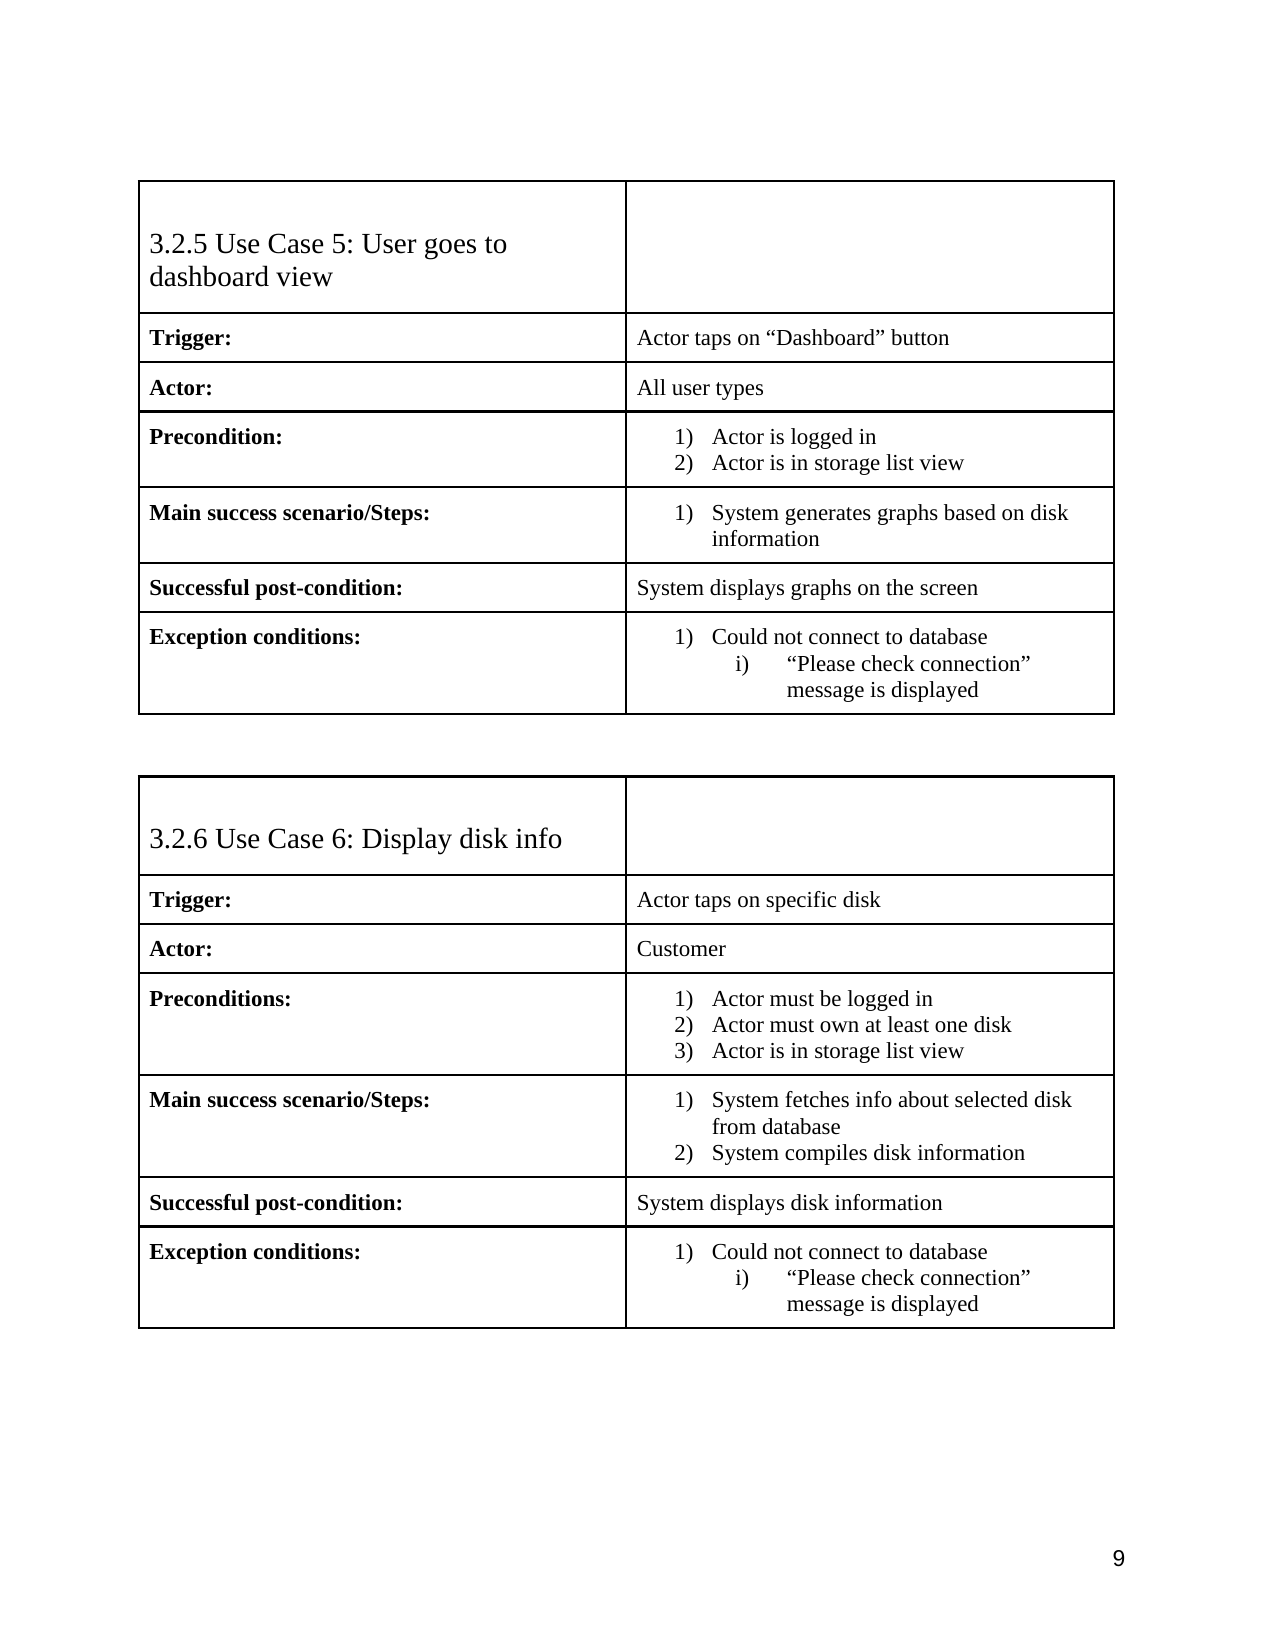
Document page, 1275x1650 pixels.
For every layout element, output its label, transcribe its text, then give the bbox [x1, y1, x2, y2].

table_cell Main success scenario/Steps: [140, 1076, 625, 1176]
table_cell Exception conditions: [140, 1228, 625, 1327]
table_cell Actor must be logged in Actor must own at least one disk Actor is in storage list view [627, 974, 1113, 1074]
table_cell Actor taps on specific disk [627, 876, 1113, 923]
table_cell System generates graphs based on disk information [627, 488, 1113, 562]
table_cell Actor taps on “Dashboard” button [627, 314, 1113, 361]
table_cell Could not connect to database “Please check connection” message is displayed [627, 613, 1113, 713]
table_cell All user types [627, 363, 1113, 410]
table_cell Preconditions: [140, 974, 625, 1074]
table_cell System fetches info about selected disk from database System compiles disk information [627, 1076, 1113, 1176]
table_cell Exception conditions: [140, 613, 625, 713]
table_header 3.2.5 Use Case 5: User goes to dashboard view [140, 182, 625, 312]
table_cell Trigger: [140, 314, 625, 361]
table_cell Actor: [140, 925, 625, 972]
table_header [627, 182, 1113, 312]
table_cell Successful post-condition: [140, 1178, 625, 1225]
table_cell Actor is logged in Actor is in storage list view [627, 413, 1113, 486]
table_cell System displays disk information [627, 1178, 1113, 1225]
table_cell Could not connect to database “Please check connection” message is displayed [627, 1228, 1113, 1327]
table_cell Actor: [140, 363, 625, 410]
table_cell System displays graphs on the screen [627, 564, 1113, 611]
table_cell Precondition: [140, 413, 625, 486]
table_cell Trigger: [140, 876, 625, 923]
table_header 3.2.6 Use Case 6: Display disk info [140, 778, 625, 873]
table_cell Customer [627, 925, 1113, 972]
table_cell Successful post-condition: [140, 564, 625, 611]
table_header [627, 778, 1113, 873]
table_cell Main success scenario/Steps: [140, 488, 625, 562]
